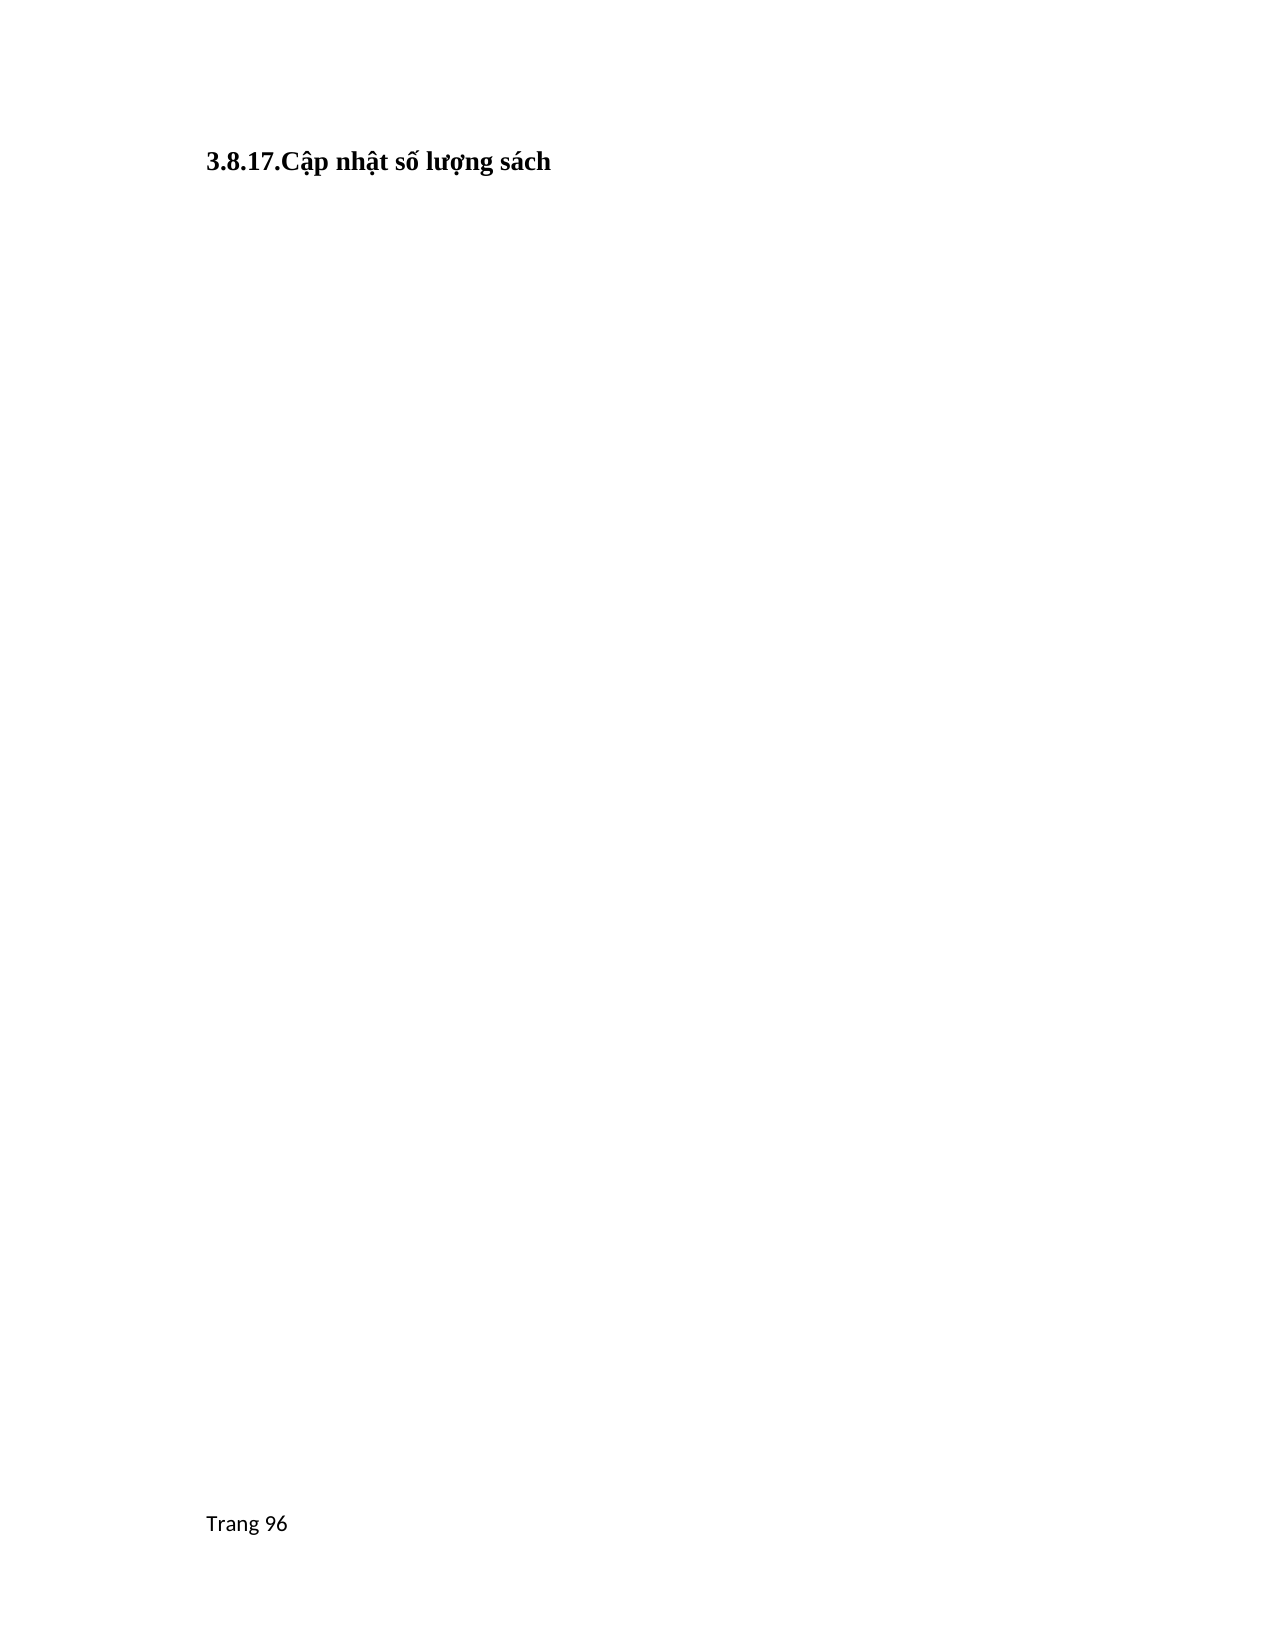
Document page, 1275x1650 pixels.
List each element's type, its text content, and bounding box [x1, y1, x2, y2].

subtitle 3.8.17.Cập nhật số lượng sách [206, 150, 1187, 175]
